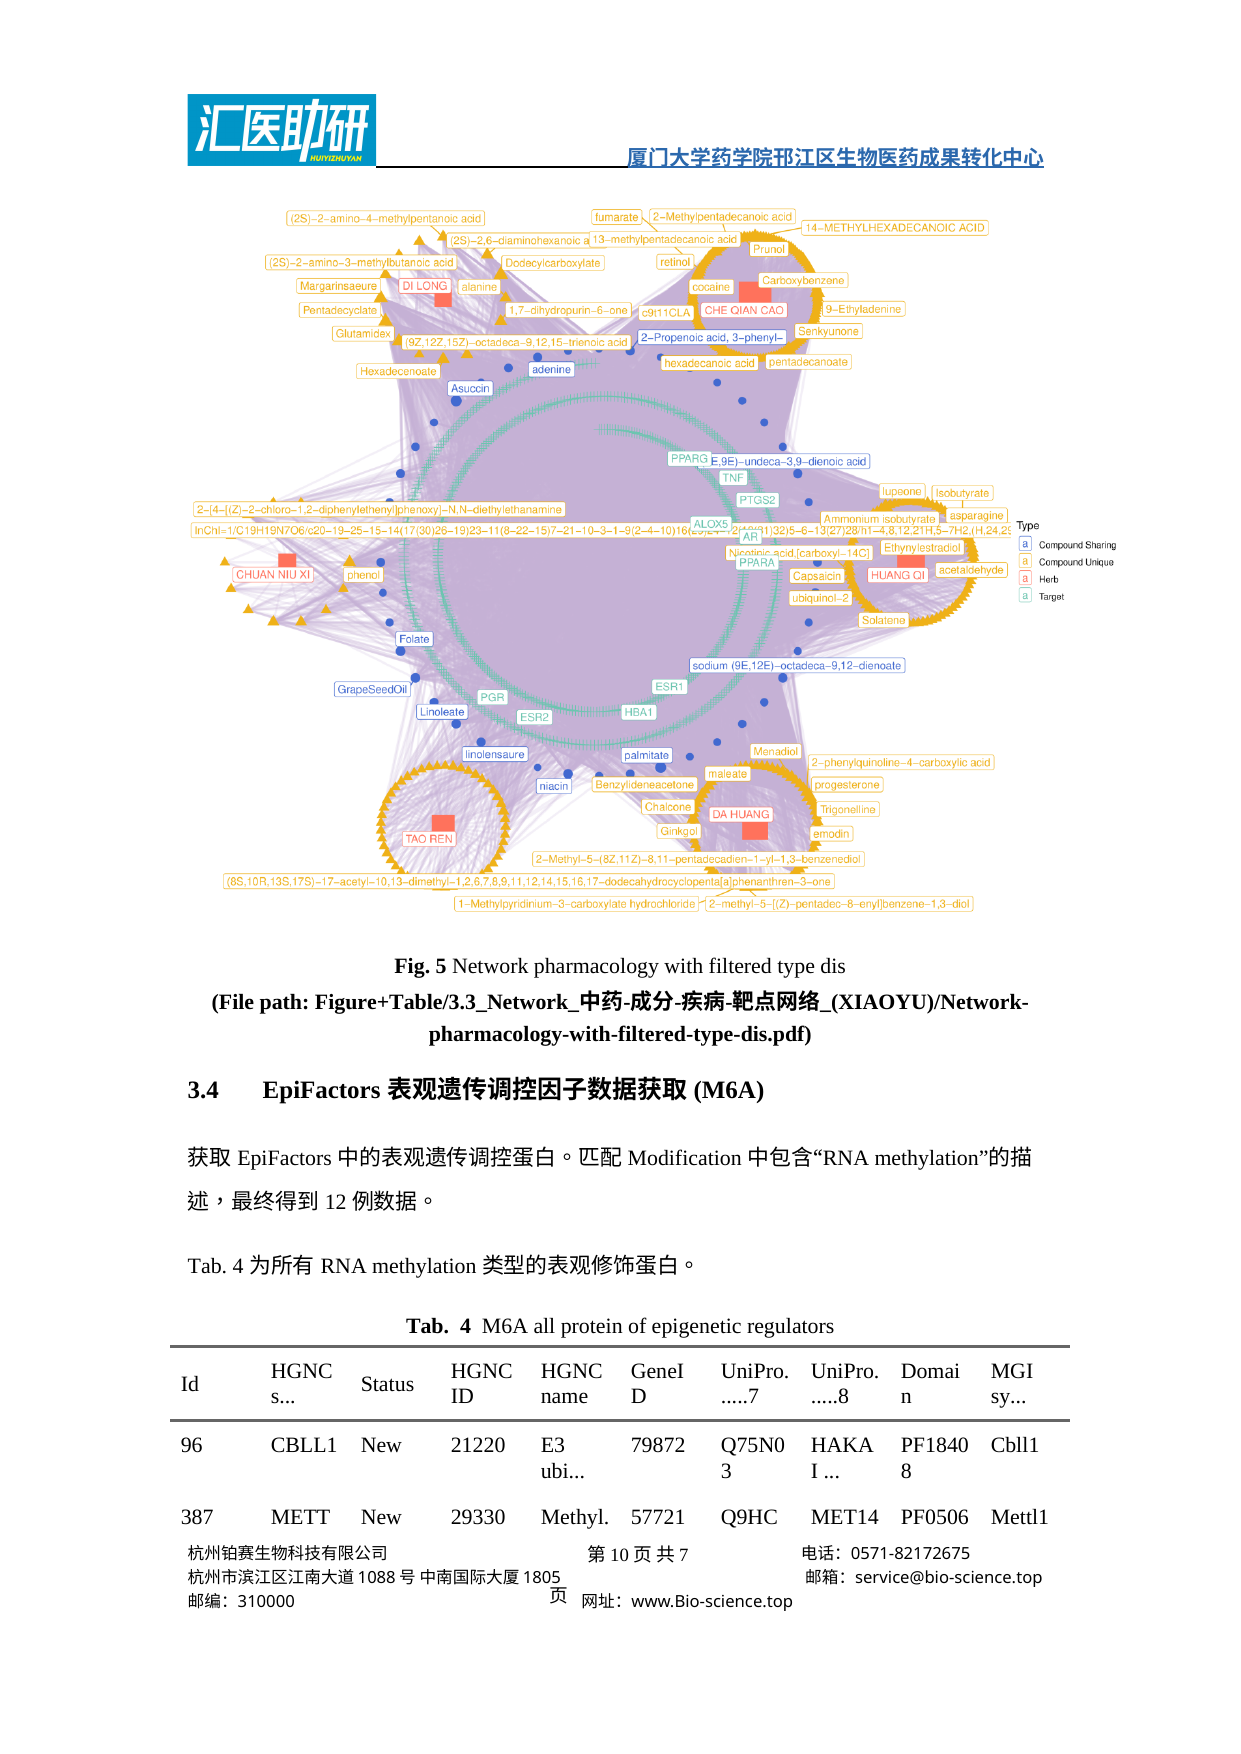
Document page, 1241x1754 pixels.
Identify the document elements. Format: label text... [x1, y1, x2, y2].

text Tab. 4 M6A all protein of epigenetic regulators [194, 1313, 1046, 1338]
table_cell METTL14 [260, 1493, 350, 1529]
text Fig. 5 Network pharmacology with filtered type dis [187, 953, 1053, 979]
picture [204, 106, 210, 114]
picture [282, 99, 327, 161]
table_cell PF18408 [890, 1422, 980, 1493]
table_cell Cbll1 [980, 1422, 1070, 1493]
table_cell 79872 [620, 1422, 710, 1493]
table_header HGNC s... [260, 1348, 350, 1419]
picture [201, 118, 208, 127]
table_cell 29330 [440, 1493, 530, 1529]
table_header Domain [890, 1348, 980, 1419]
table_cell 21220 [440, 1422, 530, 1493]
table_header MGI sy... [980, 1348, 1070, 1419]
picture [187, 204, 1118, 920]
text Tab. 4 为所有 RNA methylation 类型的表观修饰蛋白。 [187, 1249, 1053, 1279]
table_cell HAKAI ... [800, 1422, 890, 1493]
table_cell Q75N03 [710, 1422, 800, 1493]
table_cell 387 [170, 1493, 260, 1529]
table_cell MET14 ... [800, 1493, 890, 1529]
table_cell E3 ubi... [530, 1422, 620, 1493]
table_cell Methyl... [530, 1493, 620, 1529]
table_cell CBLL1 [260, 1422, 350, 1493]
table_cell New [350, 1422, 440, 1493]
table_cell 96 [170, 1422, 260, 1493]
table_header Id [170, 1348, 260, 1419]
table_cell Mettl14 [980, 1493, 1070, 1529]
table_header UniPro......8 [800, 1348, 890, 1419]
table_cell PF05063 [890, 1493, 980, 1529]
table_header GeneID [620, 1348, 710, 1419]
table_header HGNC ID [440, 1348, 530, 1419]
text 获取 EpiFactors 中的表观遗传调控蛋白。匹配 Modification 中包含“RNA methylation”的描述，最终得到 12 例数据。 [187, 1141, 1053, 1216]
table_header Status [350, 1348, 440, 1419]
subtitle 3.4 EpiFactors 表观遗传调控因子数据获取 (M6A) [187, 1072, 1053, 1106]
picture [196, 131, 208, 150]
picture [210, 106, 243, 150]
table_header HGNC name [530, 1348, 620, 1419]
text (File path: Figure+Table/3.3_Network_中药-成分-疾病-靶点网络_(XIAOYU)/Network-pharmacology-with-filtered-type-dis.pdf) [187, 986, 1053, 1046]
table_cell 57721 [620, 1493, 710, 1529]
table_cell New [350, 1493, 440, 1529]
picture [327, 106, 368, 150]
table_header UniPro......7 [710, 1348, 800, 1419]
table_cell Q9HCE5 [710, 1493, 800, 1529]
picture [243, 106, 284, 150]
